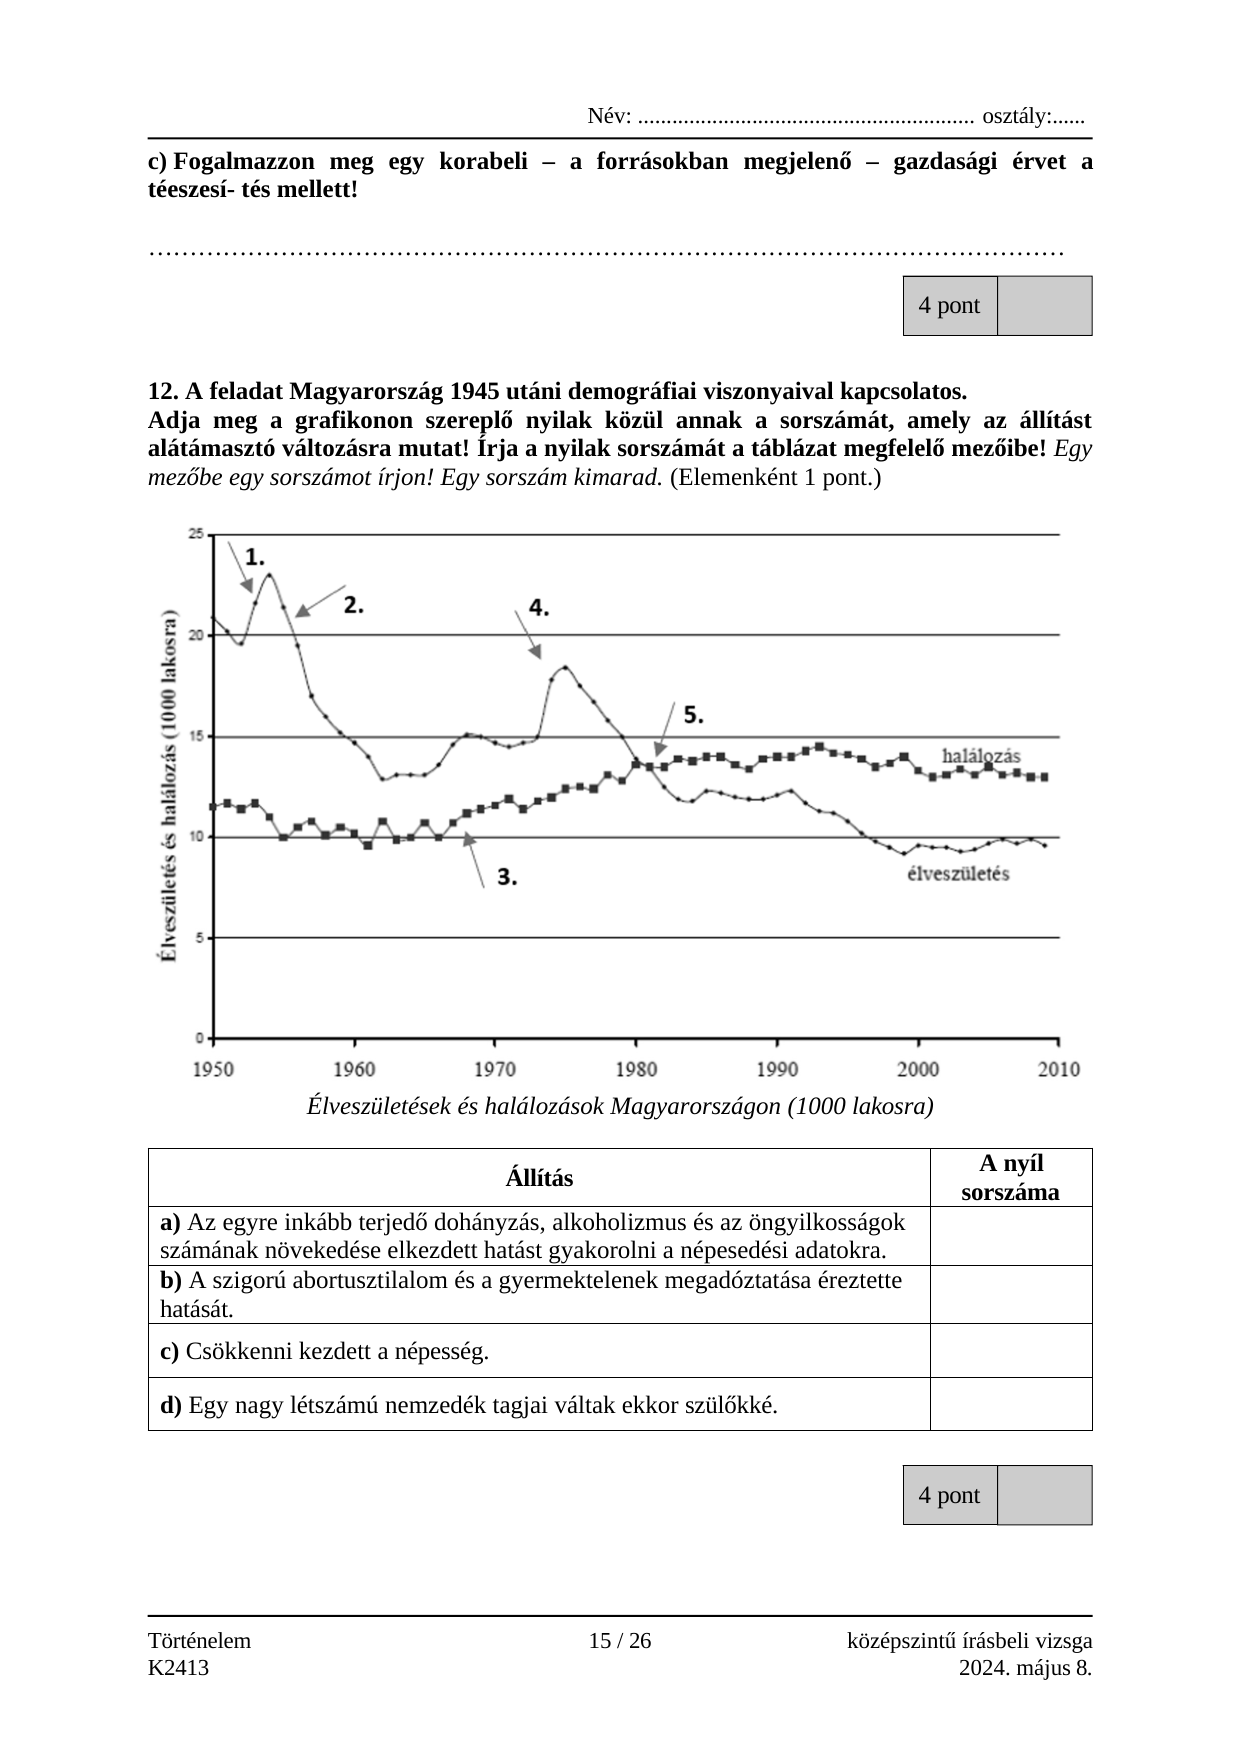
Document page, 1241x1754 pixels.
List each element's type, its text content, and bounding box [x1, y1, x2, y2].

subtitle A feladat Magyarország 1945 utáni demográfiai viszonyaival kapcsolatos. [148, 376, 1132, 405]
table_cell [931, 1266, 1092, 1323]
table_header A nyíl sorszáma [931, 1149, 1092, 1206]
table_cell [931, 1378, 1092, 1430]
table_cell c) Csökkenni kezdett a népesség. [149, 1324, 930, 1377]
table_cell b) A szigorú abortusztilalom és a gyermektelenek megadóztatása éreztette hatását. [149, 1266, 930, 1323]
table_cell d) Egy nagy létszámú nemzedék tagjai váltak ekkor szülőkké. [149, 1378, 930, 1430]
subtitle Fogalmazzon meg egy korabeli – a forrásokban megjelenő – gazdasági érvet a téeszesí- tés mellett! [148, 146, 1093, 203]
table_header Állítás [149, 1149, 930, 1206]
table_cell [931, 1324, 1092, 1377]
table_cell [931, 1207, 1092, 1264]
text ………………………………………………………………………………………………… [148, 232, 1132, 261]
text Adja meg a grafikonon szereplő nyilak közül annak a sorszámát, amely az állítást alátámasztó változásra mutat! Írja a nyilak sorszámát a táblázat megfelelő mezőibe! Egy mezőbe egy sorszámot írjon! Egy sorszám kimarad. (Elemenként 1 pont.) [148, 405, 1093, 491]
table_cell a) Az egyre inkább terjedő dohányzás, alkoholizmus és az öngyilkosságok számának növekedése elkezdett hatást gyakorolni a népesedési adatokra. [149, 1207, 930, 1264]
text Élveszületések és halálozások Magyarországon (1000 lakosra) [121, 517, 1120, 1120]
